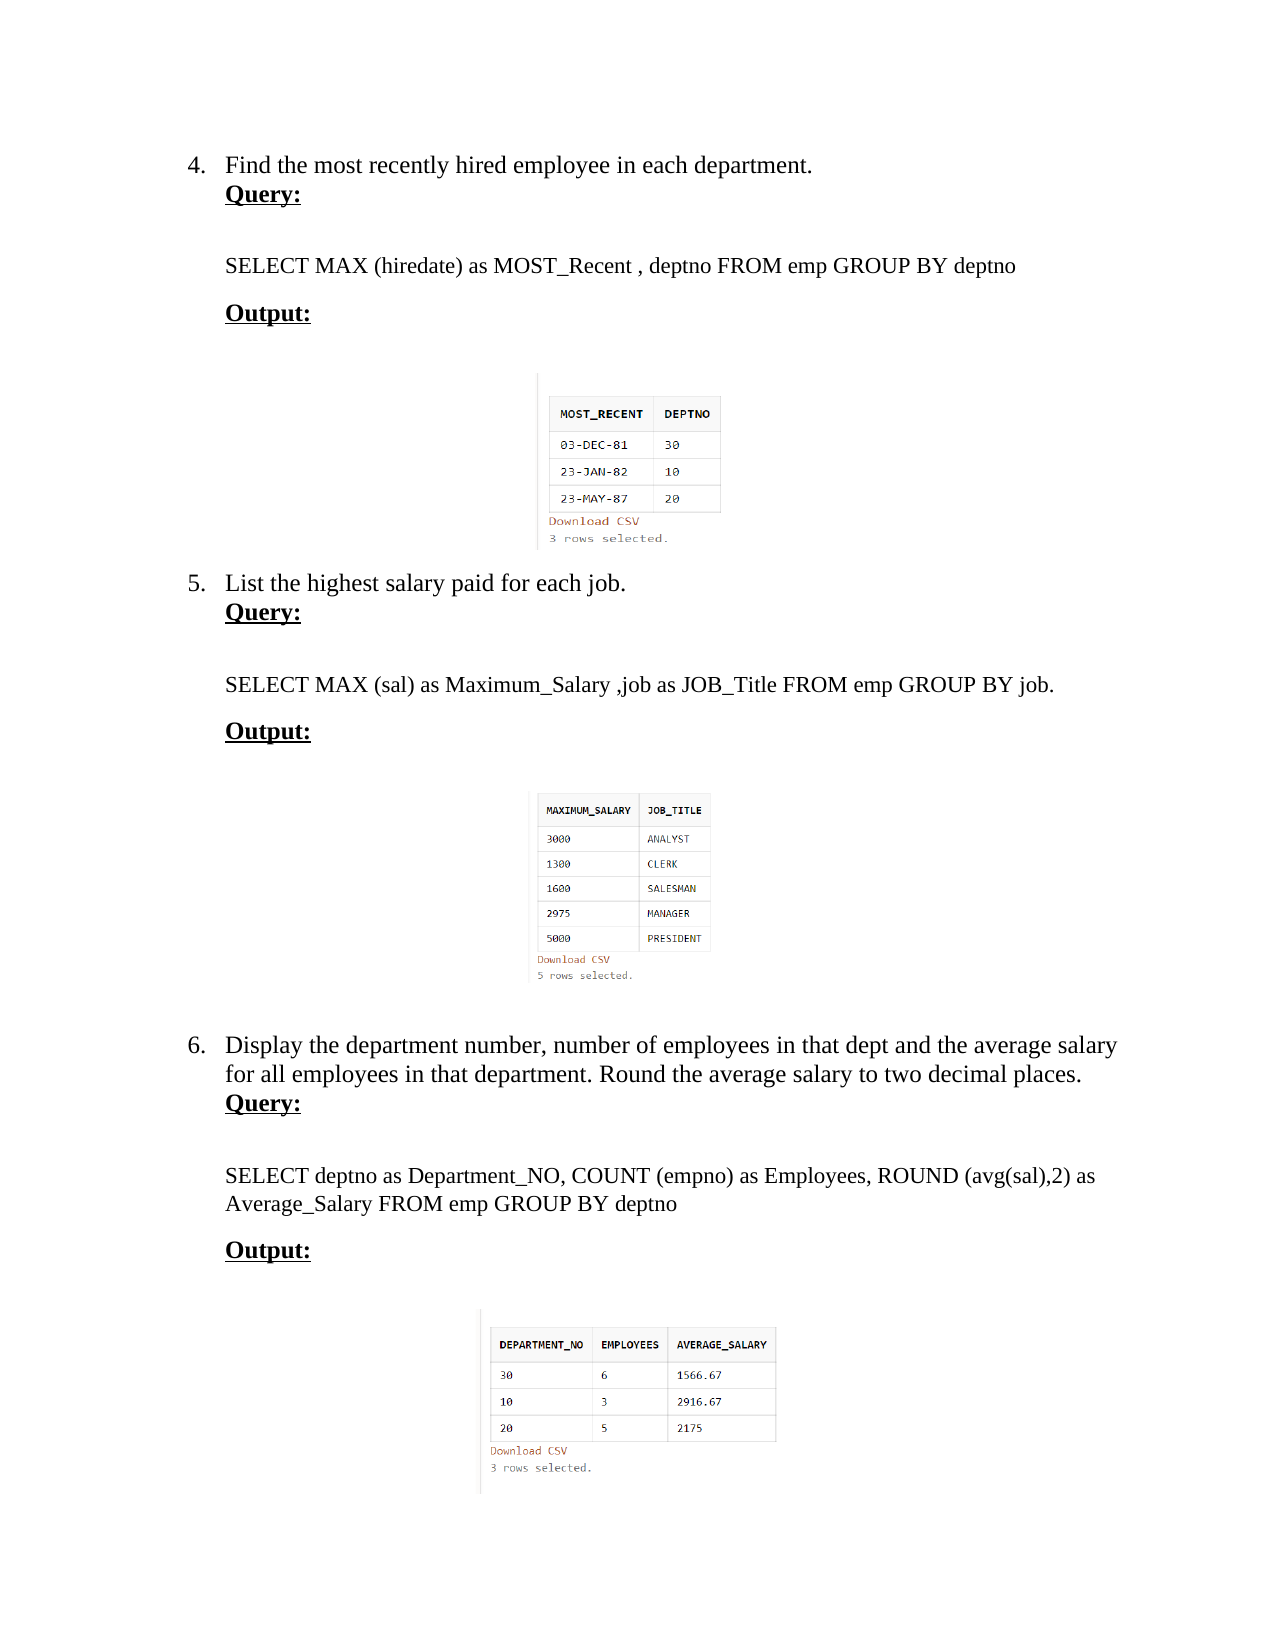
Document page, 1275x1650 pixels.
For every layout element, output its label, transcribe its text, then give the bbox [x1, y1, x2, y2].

list List the highest salary paid for each job. [187, 568, 1125, 597]
text SELECT MAX (sal) as Maximum_Salary ,job as JOB_Title FROM emp GROUP BY job. [150, 671, 1125, 697]
list Find the most recently hired employee in each department. [187, 150, 1125, 179]
list Output: [225, 298, 1125, 326]
picture [475, 1309, 800, 1494]
picture [528, 791, 747, 983]
picture [535, 373, 741, 550]
list Output: [225, 1236, 1125, 1264]
list Display the department number, number of employees in that dept and the average salary for all employees in that department. Round the average salary to two decimal places. [187, 1031, 1125, 1088]
list Query: [225, 597, 1125, 626]
text SELECT MAX (hiredate) as MOST_Recent , deptno FROM emp GROUP BY deptno [150, 253, 1125, 279]
list Query: [225, 179, 1125, 207]
text SELECT deptno as Department_NO, COUNT (empno) as Employees, ROUND (avg(sal),2) as Average_Salary FROM emp GROUP BY deptno [225, 1162, 1125, 1217]
list Query: [225, 1088, 1125, 1117]
list Output: [225, 716, 1125, 745]
